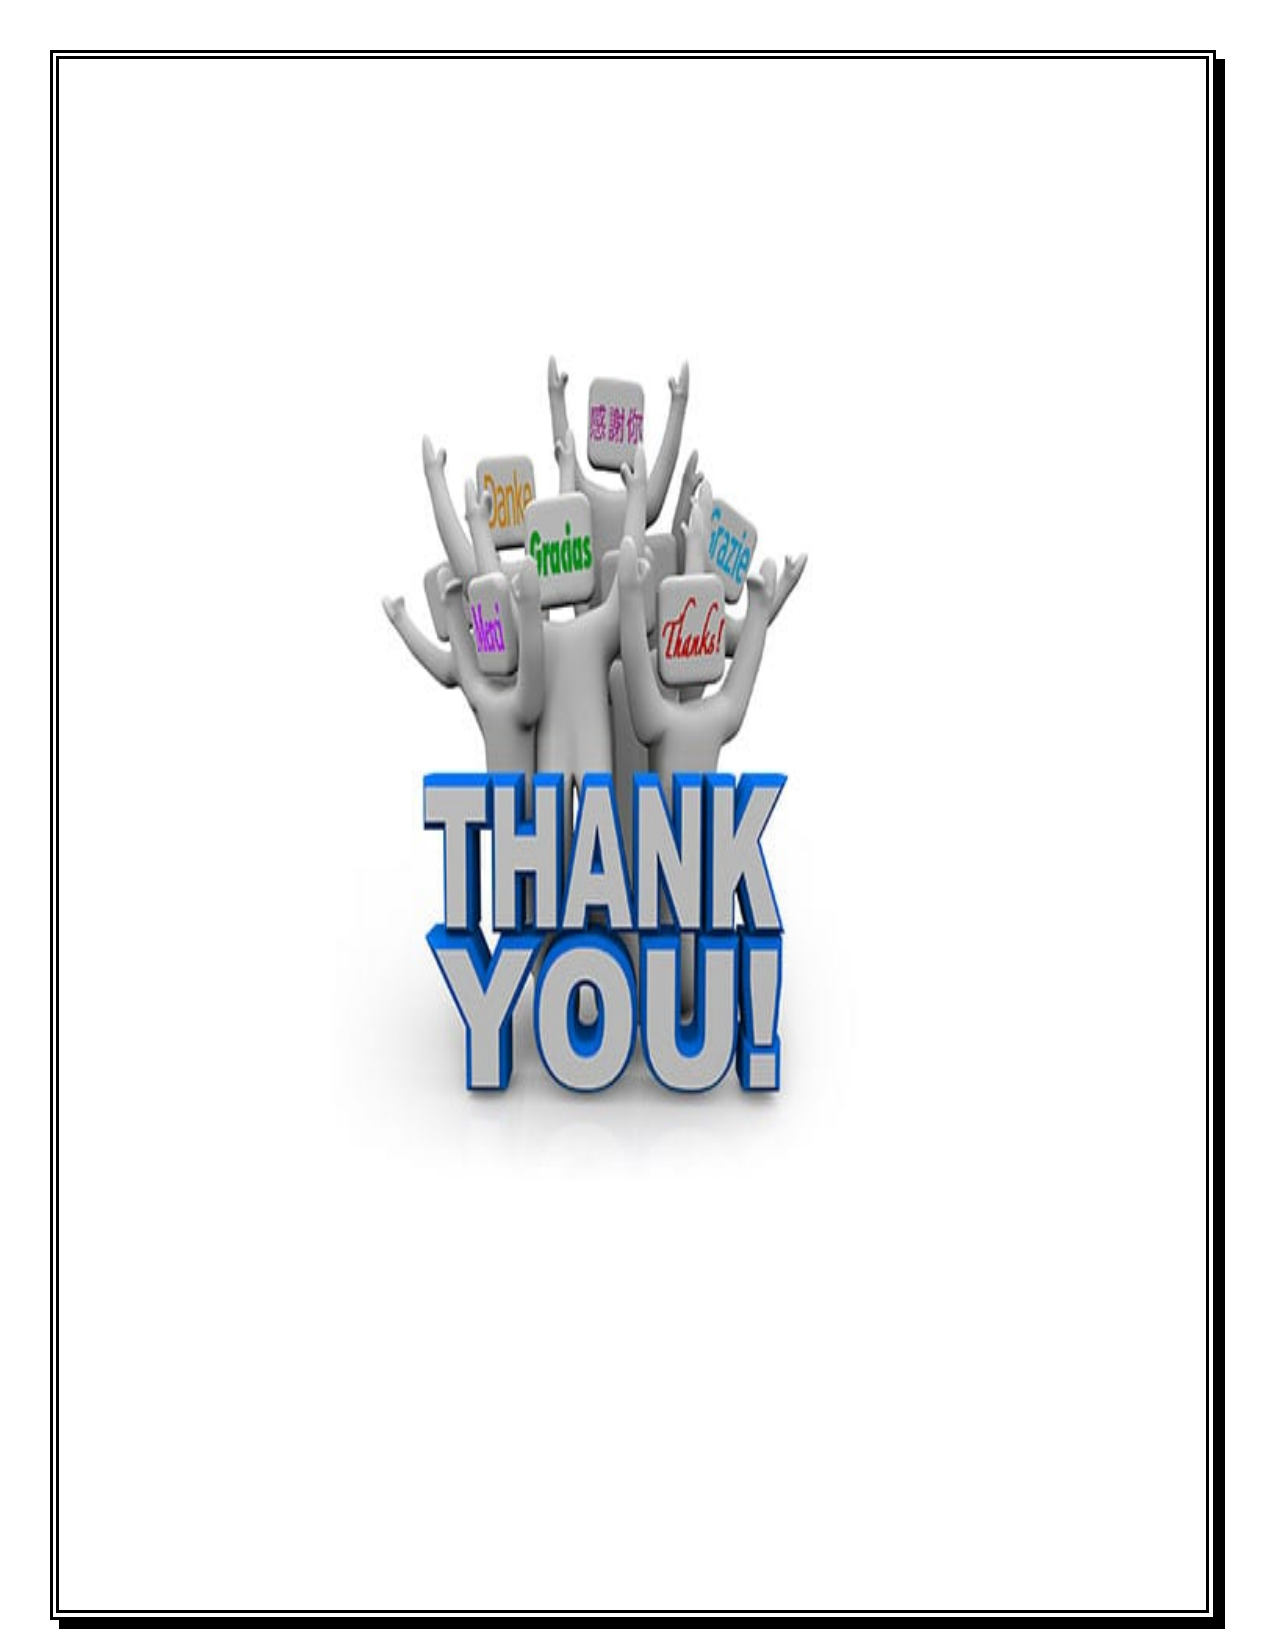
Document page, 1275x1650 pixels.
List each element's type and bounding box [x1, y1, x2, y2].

picture [187, 296, 1021, 1180]
